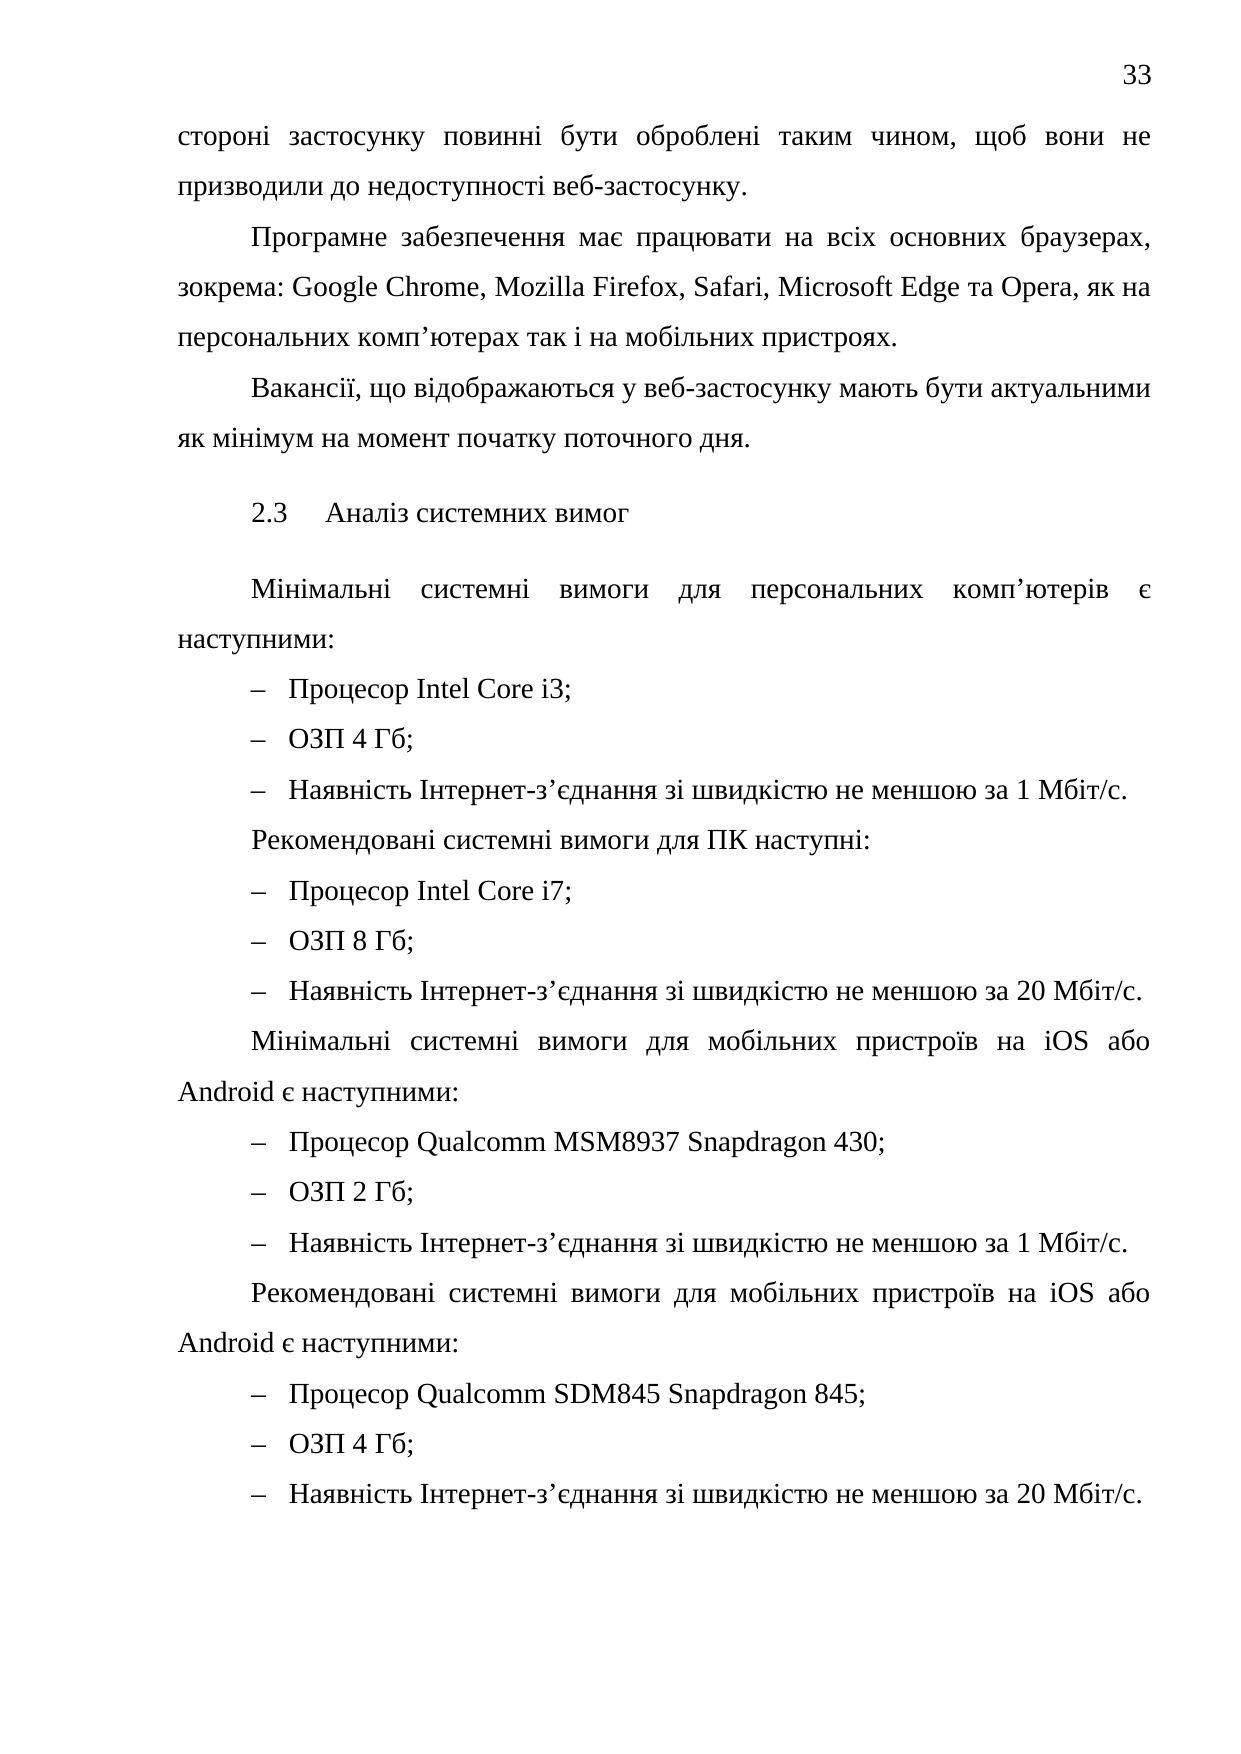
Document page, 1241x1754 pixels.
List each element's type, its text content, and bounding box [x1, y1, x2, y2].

list ОЗП 2 Гб; [251, 1174, 1152, 1208]
list ОЗП 4 Гб; [251, 722, 1152, 755]
list Процесор Qualcomm MSM8937 Snapdragon 430; [251, 1124, 1152, 1158]
list Процесор Qualcomm SDM845 Snapdragon 845; [251, 1376, 1152, 1409]
text Вакансії, що відображаються у веб-застосунку мають бути актуальними як мінімум на момент початку поточного дня. [177, 370, 1152, 454]
text Рекомендовані системні вимоги для ПК наступні: [177, 822, 1152, 856]
text Мінімальні системні вимоги для персональних комп’ютерів є наступними: [177, 571, 1152, 654]
list Процесор Intel Core i3; [251, 671, 1152, 705]
text Програмне забезпечення має працювати на всіх основних браузерах, зокрема: Google Chrome, Mozilla Firefox, Safari, Microsoft Edge та Opera, як на персональних комп’ютерах так і на мобільних пристроях. [177, 219, 1152, 353]
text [177, 118, 1152, 202]
list Процесор Intel Core i7; [251, 873, 1152, 906]
subtitle Аналіз системних вимог [251, 495, 1152, 529]
list Наявність Інтернет-з’єднання зі швидкістю не меншою за 1 Мбіт/с. [251, 772, 1152, 806]
text Рекомендовані системні вимоги для мобільних пристроїв на iOS або Android є наступними: [177, 1275, 1152, 1359]
list Наявність Інтернет-з’єднання зі швидкістю не меншою за 20 Мбіт/с. [251, 973, 1152, 1007]
text Мінімальні системні вимоги для мобільних пристроїв на iOS або Android є наступними: [177, 1023, 1152, 1107]
list Наявність Інтернет-з’єднання зі швидкістю не меншою за 20 Мбіт/с. [251, 1476, 1152, 1510]
list ОЗП 4 Гб; [251, 1426, 1152, 1459]
list ОЗП 8 Гб; [251, 923, 1152, 956]
list Наявність Інтернет-з’єднання зі швидкістю не меншою за 1 Мбіт/с. [251, 1225, 1152, 1258]
